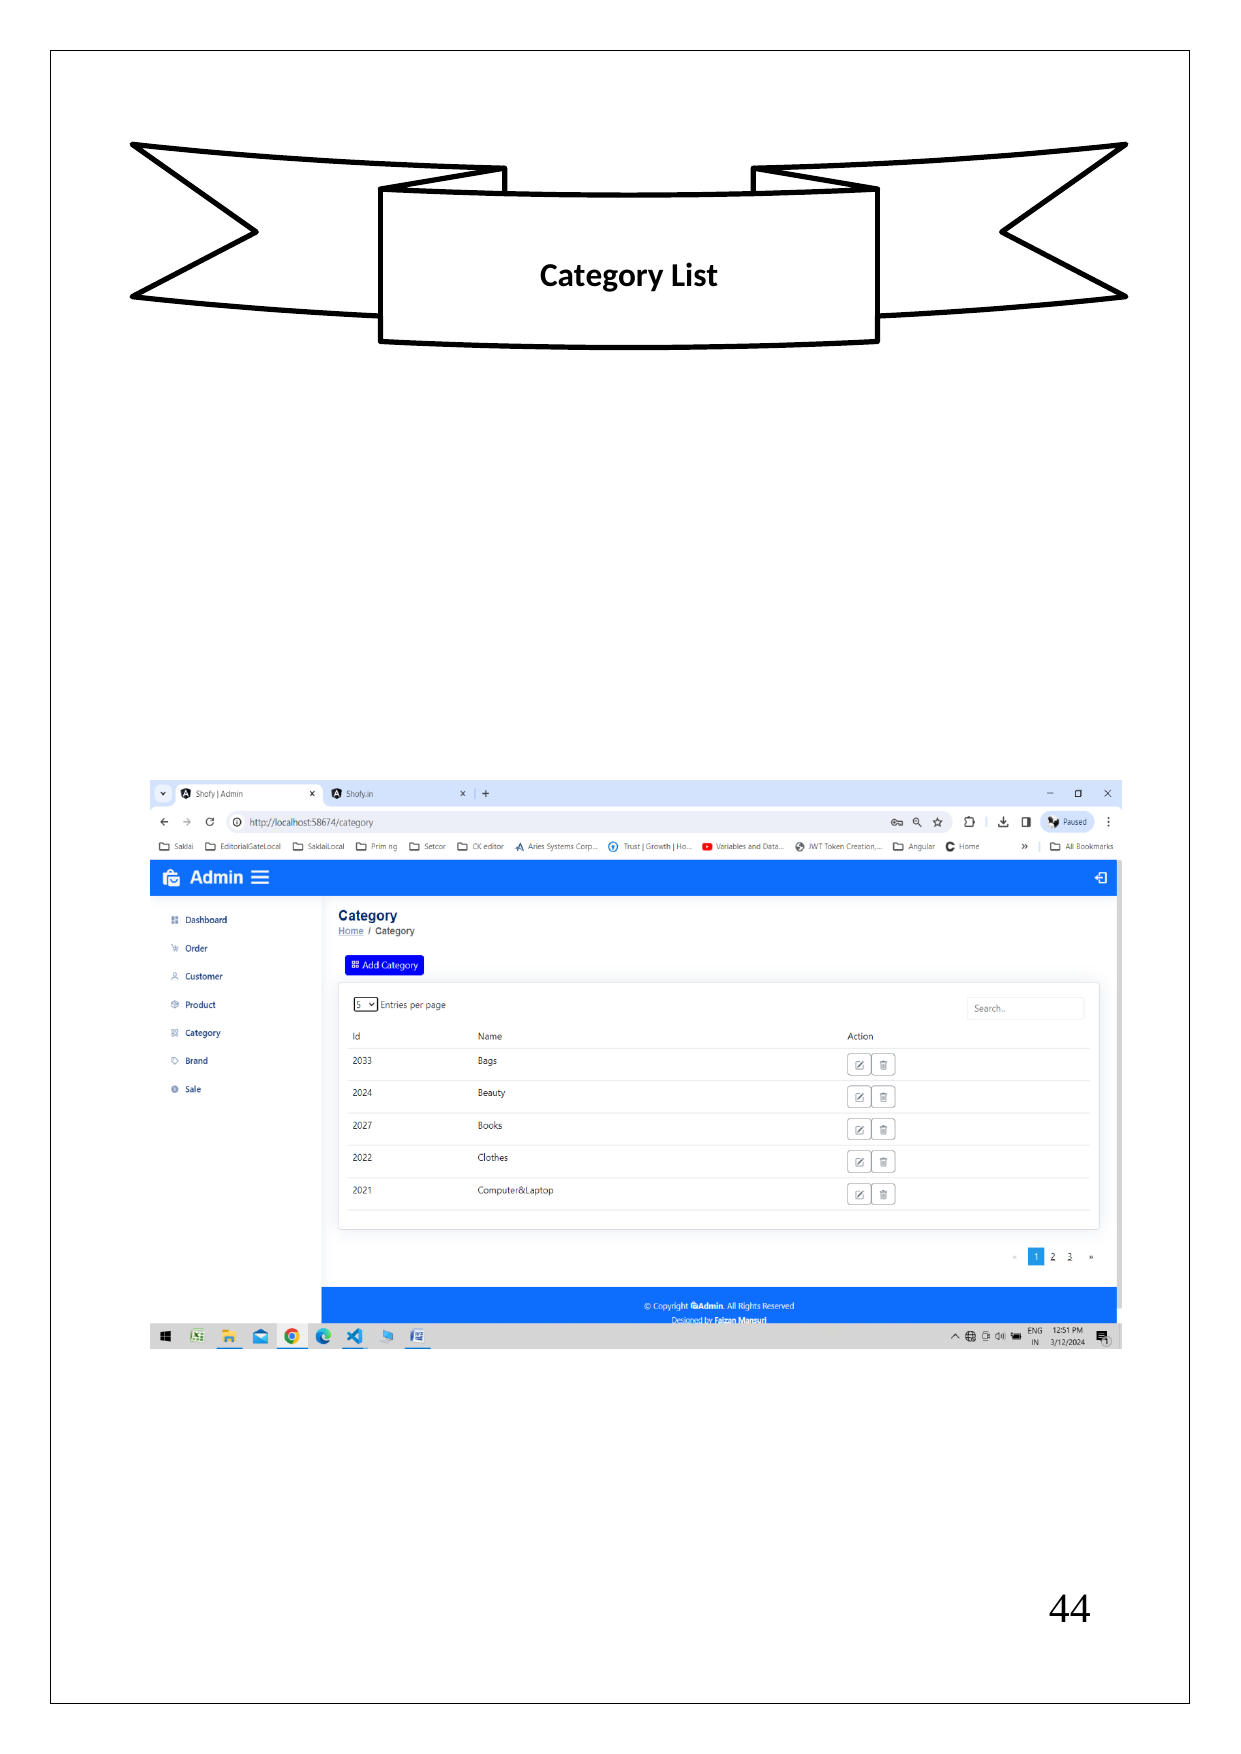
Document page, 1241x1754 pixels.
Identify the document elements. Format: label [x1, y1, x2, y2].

picture [150, 780, 1122, 1349]
